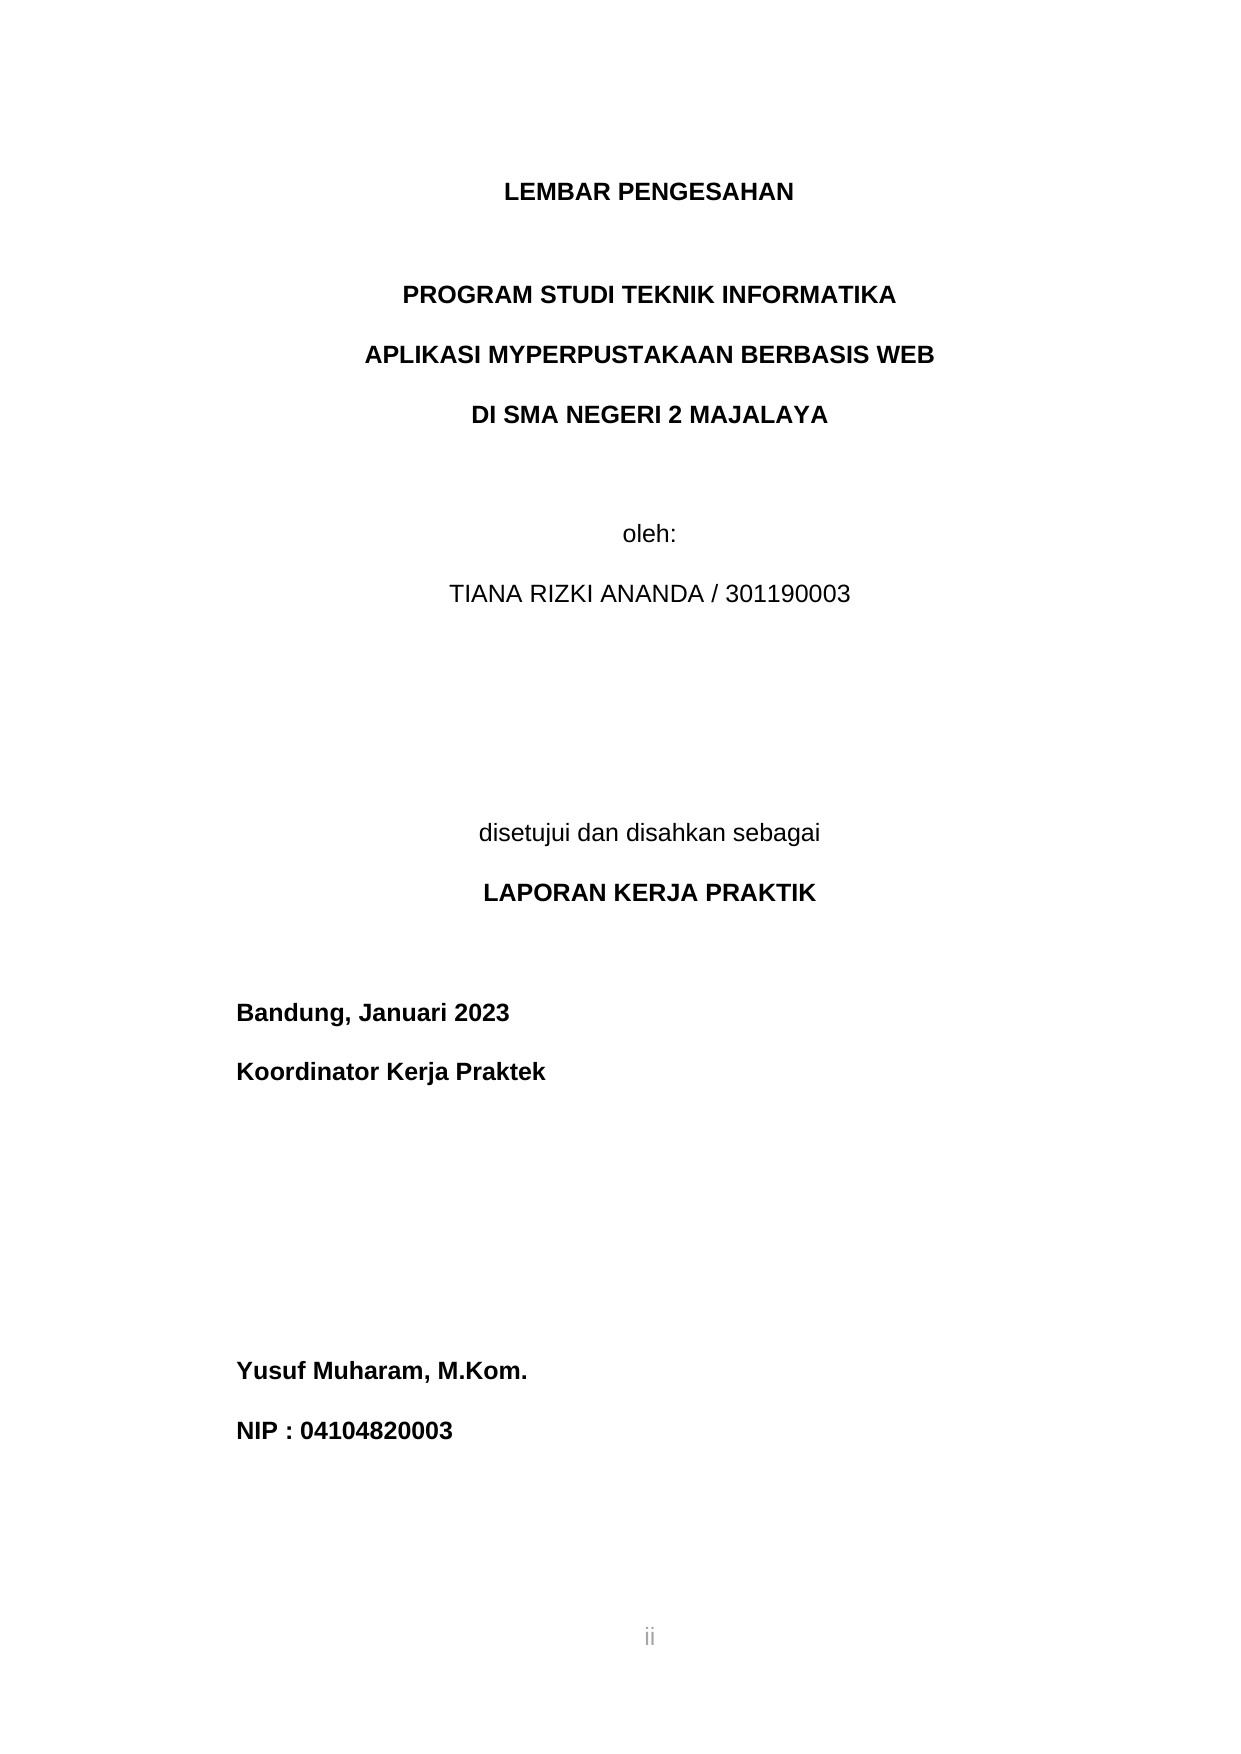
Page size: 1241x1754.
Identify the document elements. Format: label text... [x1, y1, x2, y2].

text oleh: [236, 519, 1063, 548]
text NIP : 04104820003 [236, 1416, 1065, 1445]
text APLIKASI MYPERPUSTAKAAN BERBASIS WEB [236, 340, 1063, 368]
text Yusuf Muharam, M.Kom. [236, 1356, 1063, 1385]
text LAPORAN KERJA PRAKTIK [236, 878, 1063, 907]
subtitle LEMBAR PENGESAHAN [235, 177, 1063, 206]
text disetujui dan disahkan sebagai [236, 818, 1063, 847]
text DI SMA NEGERI 2 MAJALAYA [236, 399, 1063, 428]
text Koordinator Kerja Praktek [236, 1057, 1063, 1086]
text TIANA RIZKI ANANDA / 301190003 [236, 579, 1063, 608]
text PROGRAM STUDI TEKNIK INFORMATIKA [236, 280, 1063, 309]
text Bandung, Januari 2023 [236, 997, 1063, 1026]
